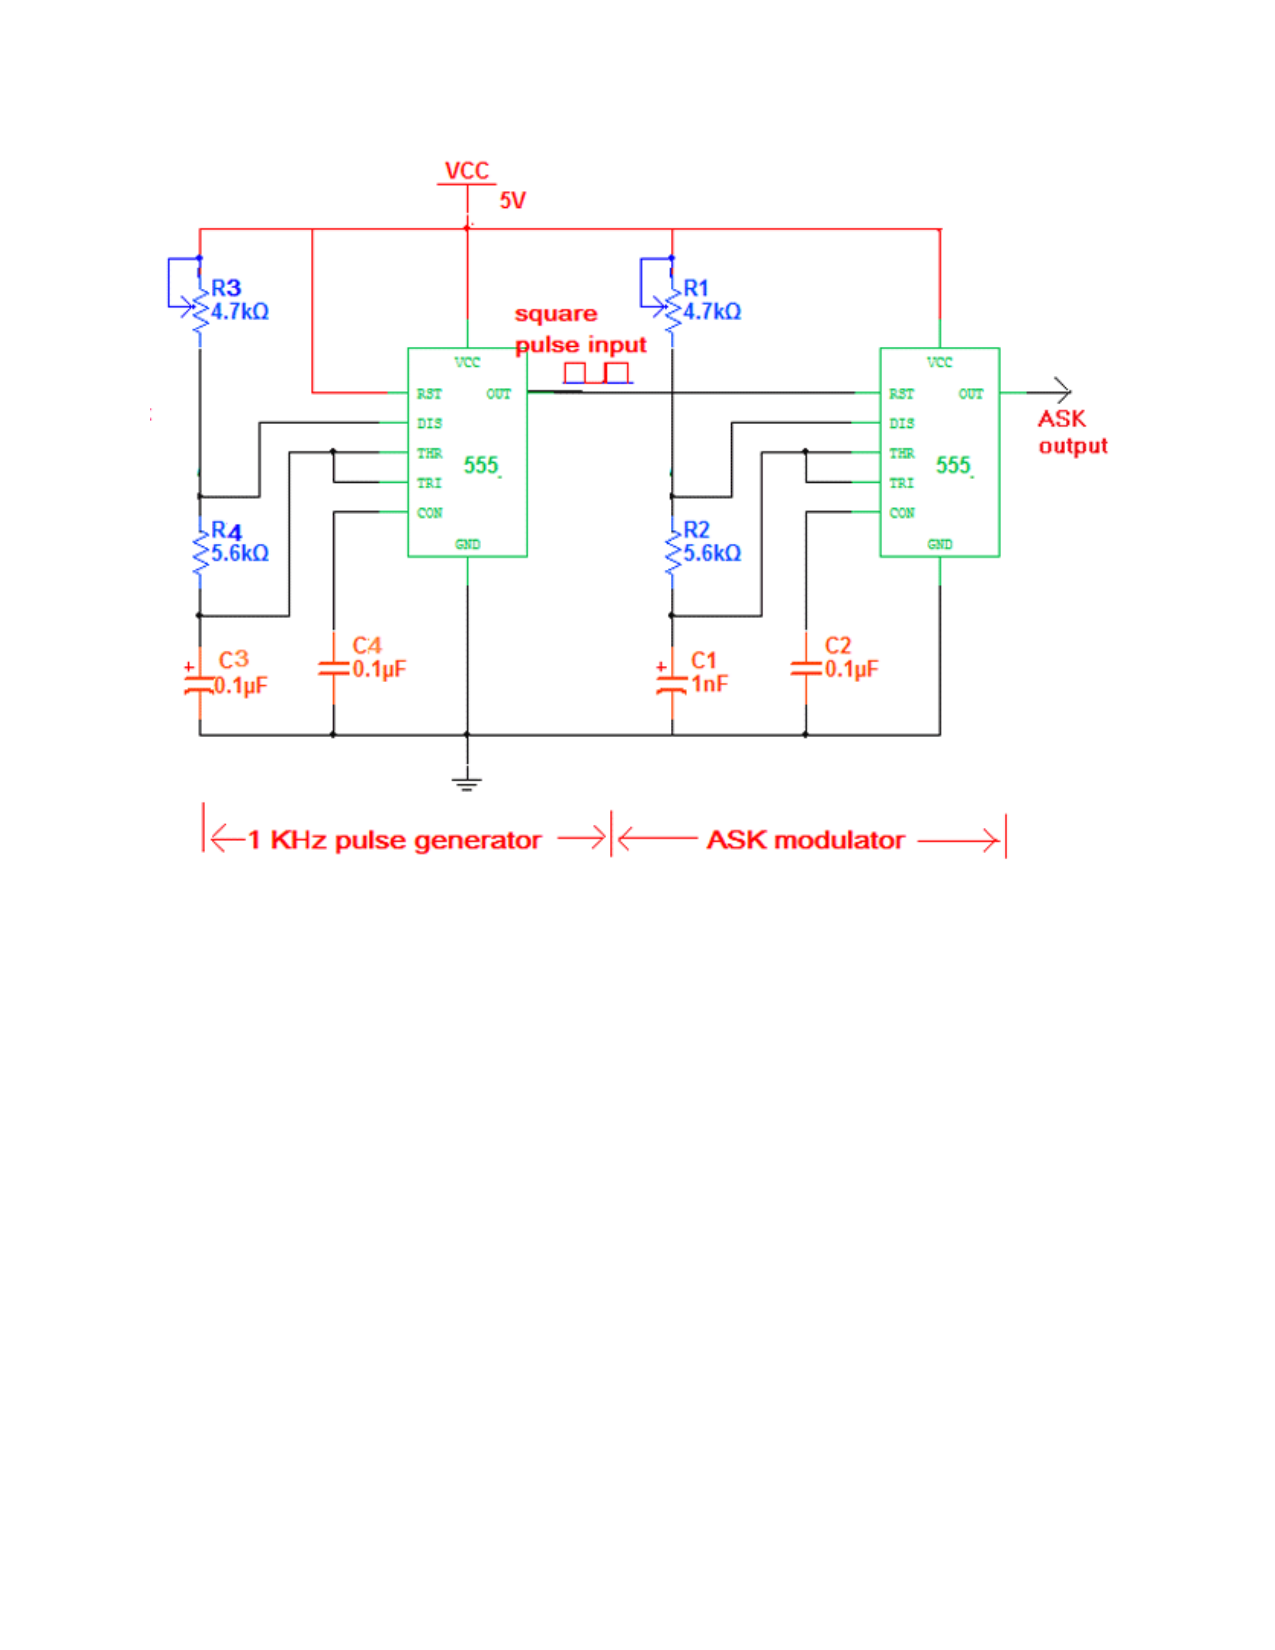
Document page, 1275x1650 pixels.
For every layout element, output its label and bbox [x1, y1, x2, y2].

picture [150, 150, 1125, 882]
